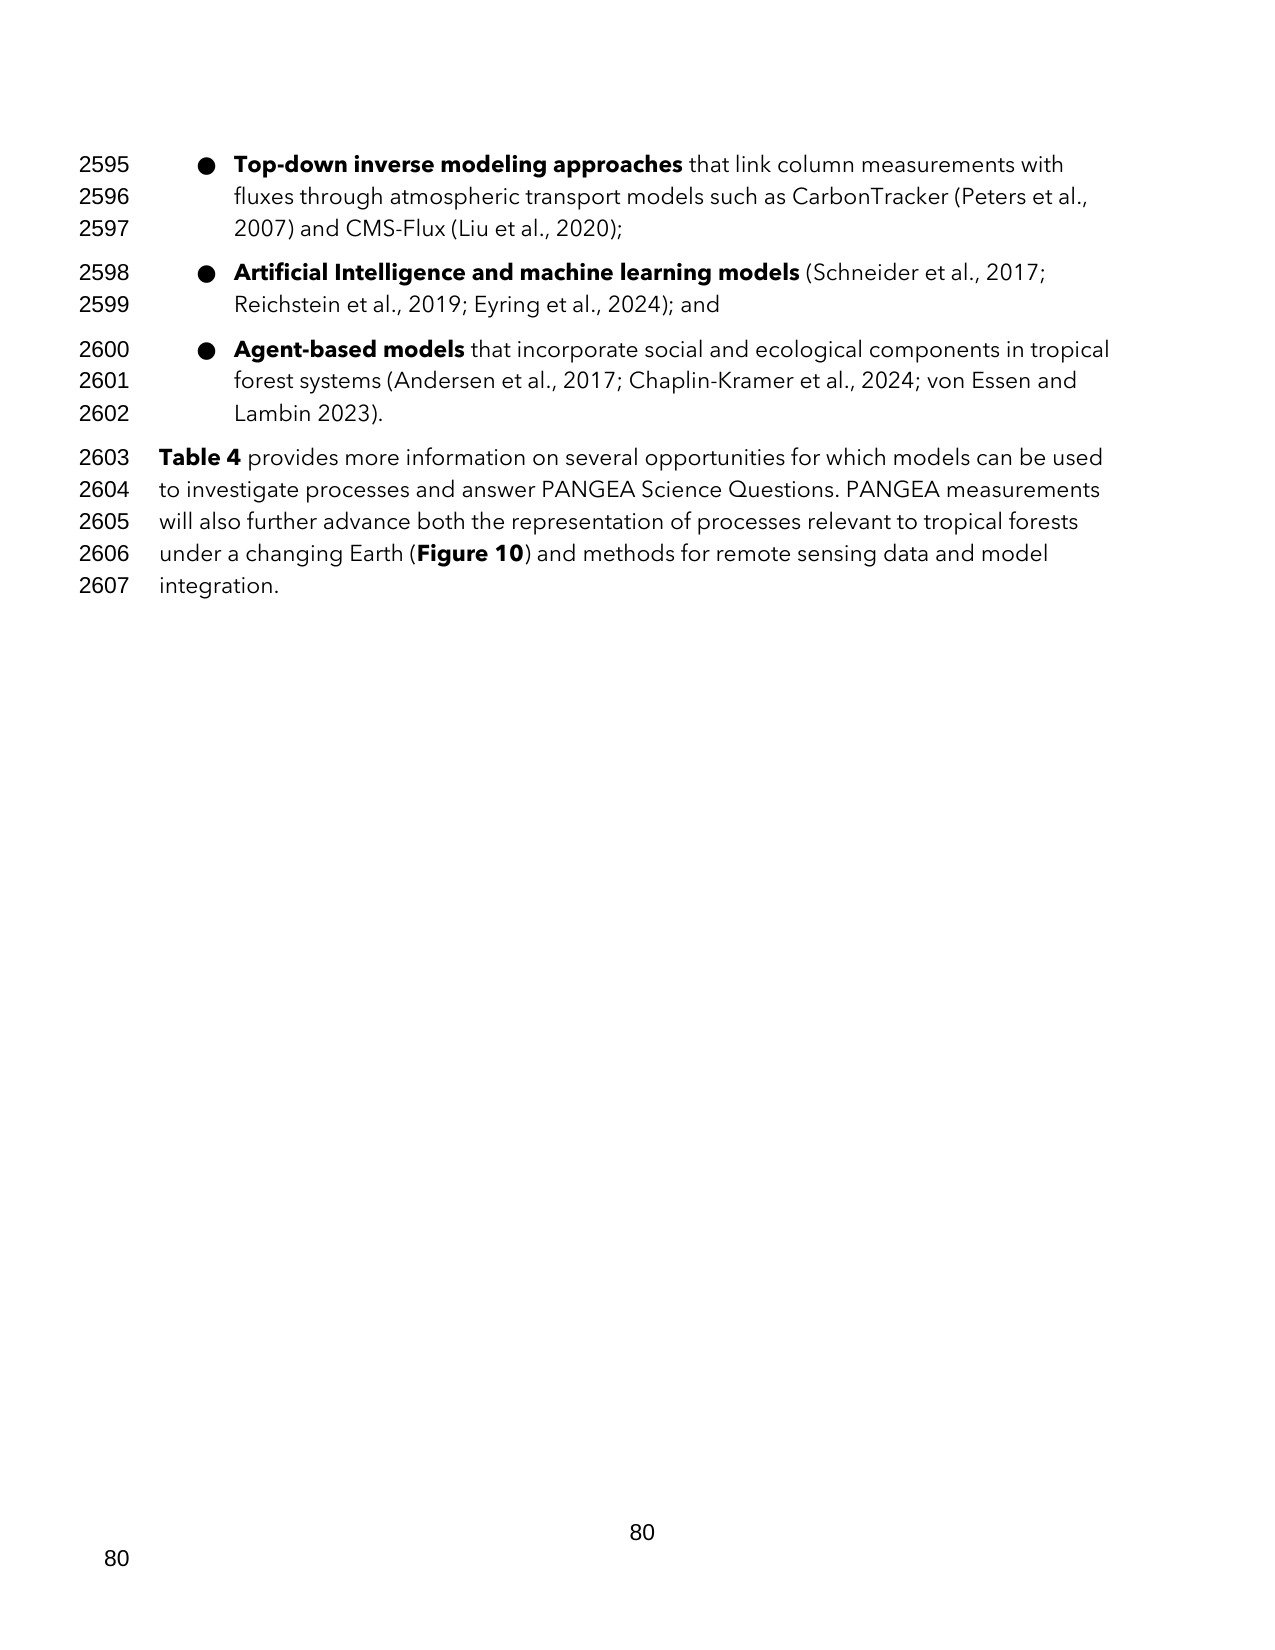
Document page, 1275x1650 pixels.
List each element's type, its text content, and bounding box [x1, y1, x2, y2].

list Top-down inverse modeling approaches that link column measurements with fluxes through atmospheric transport models such as CarbonTracker (Peters et al., 2007) and CMS-Flux (Liu et al., 2020); [196, 150, 1125, 242]
list Agent-based models that incorporate social and ecological components in tropical forest systems (Andersen et al., 2017; Chaplin-Kramer et al., 2024; von Essen and Lambin 2023). [196, 335, 1125, 427]
list Artificial Intelligence and machine learning models (Schneider et al., 2017; Reichstein et al., 2019; Eyring et al., 2024); and [196, 258, 1125, 318]
text Table 4 provides more information on several opportunities for which models can be used to investigate processes and answer PANGEA Science Questions. PANGEA measurements will also further advance both the representation of processes relevant to tropical forests under a changing Earth (Figure 10) and methods for remote sensing data and model integration. [159, 443, 1125, 599]
